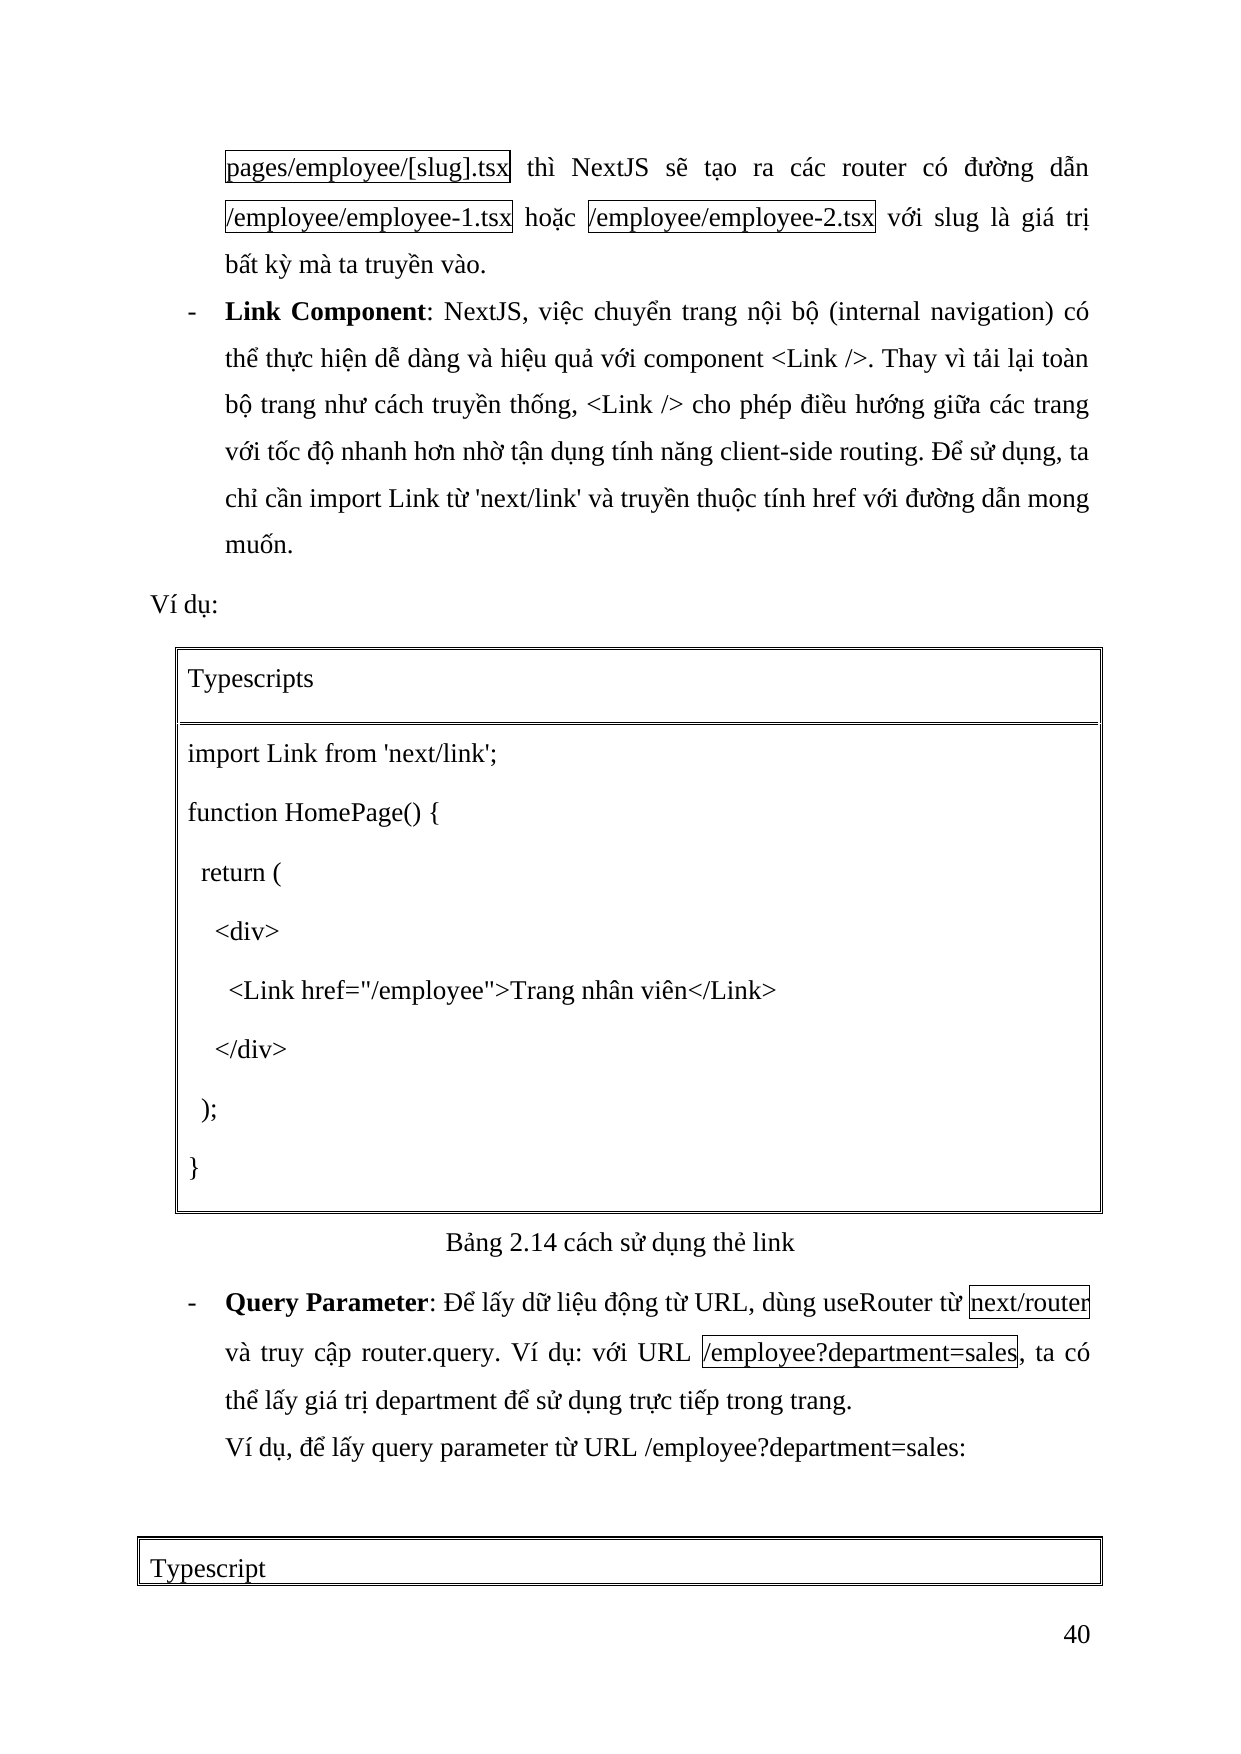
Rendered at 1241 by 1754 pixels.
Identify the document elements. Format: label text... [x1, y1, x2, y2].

list Query Parameter: Để lấy dữ liệu động từ URL, dùng useRouter từ next/router và truy cập router.query. Ví dụ: với URL /employee?department=sales, ta có thể lấy giá trị department để sử dụng trực tiếp trong trang. [187, 1285, 1090, 1415]
list Ví dụ, để lấy query parameter từ URL /employee?department=sales: [225, 1431, 1090, 1462]
table_header Typescripts [178, 650, 1100, 722]
table_header Typescript [140, 1540, 1100, 1583]
list Link Component: NextJS, việc chuyển trang nội bộ (internal navigation) có thể thực hiện dễ dàng và hiệu quả với component <Link />. Thay vì tải lại toàn bộ trang như cách truyền thống, <Link /> cho phép điều hướng giữa các trang với tốc độ nhanh hơn nhờ tận dụng tính năng client-side routing. Để sử dụng, ta chỉ cần import Link từ 'next/link' và truyền thuộc tính href với đường dẫn mong muốn. [187, 295, 1090, 560]
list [187, 150, 1090, 280]
text Ví dụ: [150, 588, 1090, 619]
table_cell import Link from 'next/link'; function HomePage() { return ( <div> <Link href="/employee">Trang nhân viên</Link> </div> ); } [178, 722, 1100, 1211]
